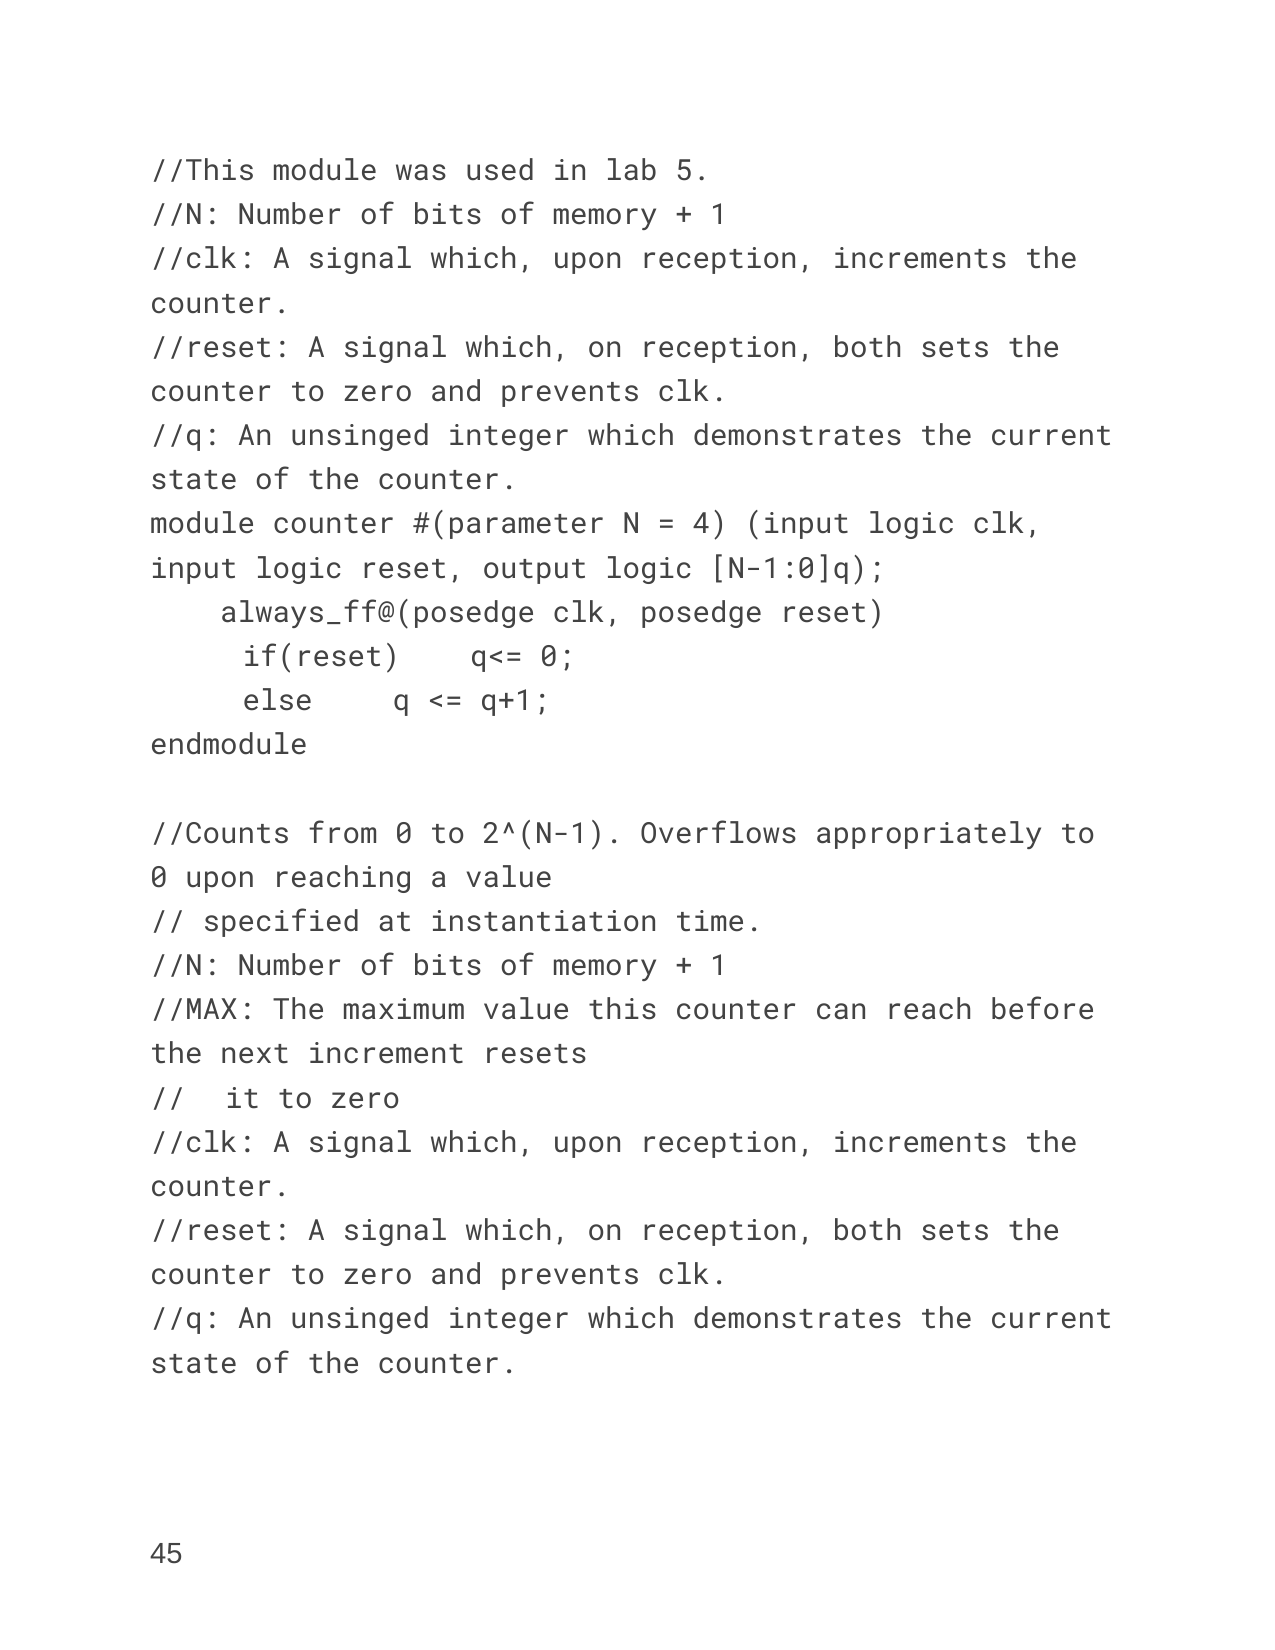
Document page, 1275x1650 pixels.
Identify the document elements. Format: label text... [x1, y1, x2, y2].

text always_ff@(posedge clk, posedge reset) [150, 592, 1125, 630]
text // it to zero [150, 1077, 1125, 1116]
text //clk: A signal which, upon reception, increments the counter. [150, 1122, 1125, 1204]
text //clk: A signal which, upon reception, increments the counter. [150, 238, 1125, 321]
text //Counts from 0 to 2^(N-1). Overflows appropriately to 0 upon reaching a value [150, 812, 1125, 895]
text //N: Number of bits of memory + 1 [150, 945, 1125, 983]
text //N: Number of bits of memory + 1 [150, 194, 1125, 233]
text //MAX: The maximum value this counter can reach before the next increment resets [150, 989, 1125, 1072]
text //This module was used in lab 5. [150, 150, 1125, 188]
text module counter #(parameter N = 4) (input logic clk, input logic reset, output logic [N-1:0]q); [150, 503, 1125, 586]
text else q <= q+1; [150, 680, 1125, 718]
text if(reset) q<= 0; [150, 636, 1125, 674]
text //q: An unsinged integer which demonstrates the current state of the counter. [150, 415, 1125, 498]
text // specified at instantiation time. [150, 901, 1125, 939]
text //reset: A signal which, on reception, both sets the counter to zero and prevents clk. [150, 1210, 1125, 1293]
text endmodule [150, 724, 1125, 763]
text //reset: A signal which, on reception, both sets the counter to zero and prevents clk. [150, 327, 1125, 409]
text //q: An unsinged integer which demonstrates the current state of the counter. [150, 1298, 1125, 1381]
